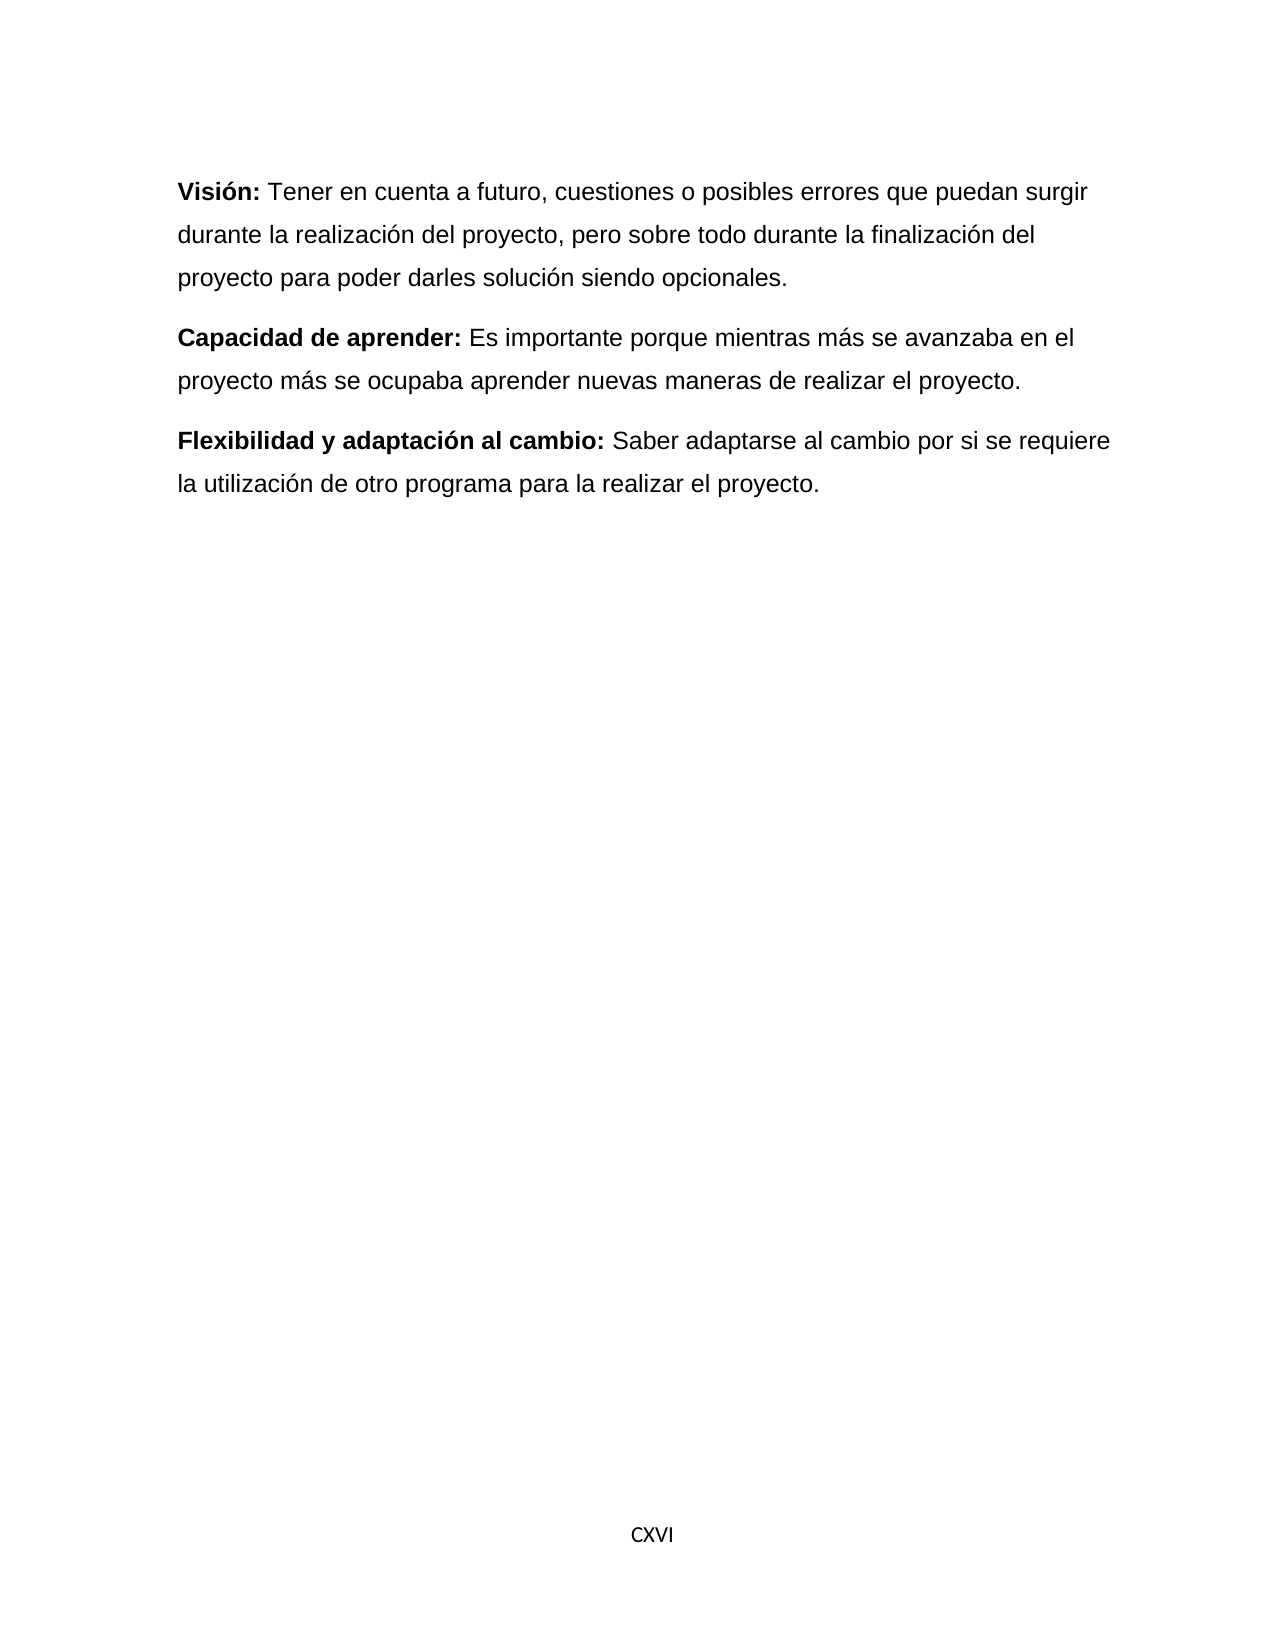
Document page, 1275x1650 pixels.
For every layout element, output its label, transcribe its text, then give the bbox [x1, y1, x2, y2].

text Flexibilidad y adaptación al cambio: Saber adaptarse al cambio por si se requiere la utilización de otro programa para la realizar el proyecto. [177, 426, 1127, 498]
text Capacidad de aprender: Es importante porque mientras más se avanzaba en el proyecto más se ocupaba aprender nuevas maneras de realizar el proyecto. [177, 323, 1127, 395]
text Visión: Tener en cuenta a futuro, cuestiones o posibles errores que puedan surgir durante la realización del proyecto, pero sobre todo durante la finalización del proyecto para poder darles solución siendo opcionales. [177, 177, 1127, 292]
